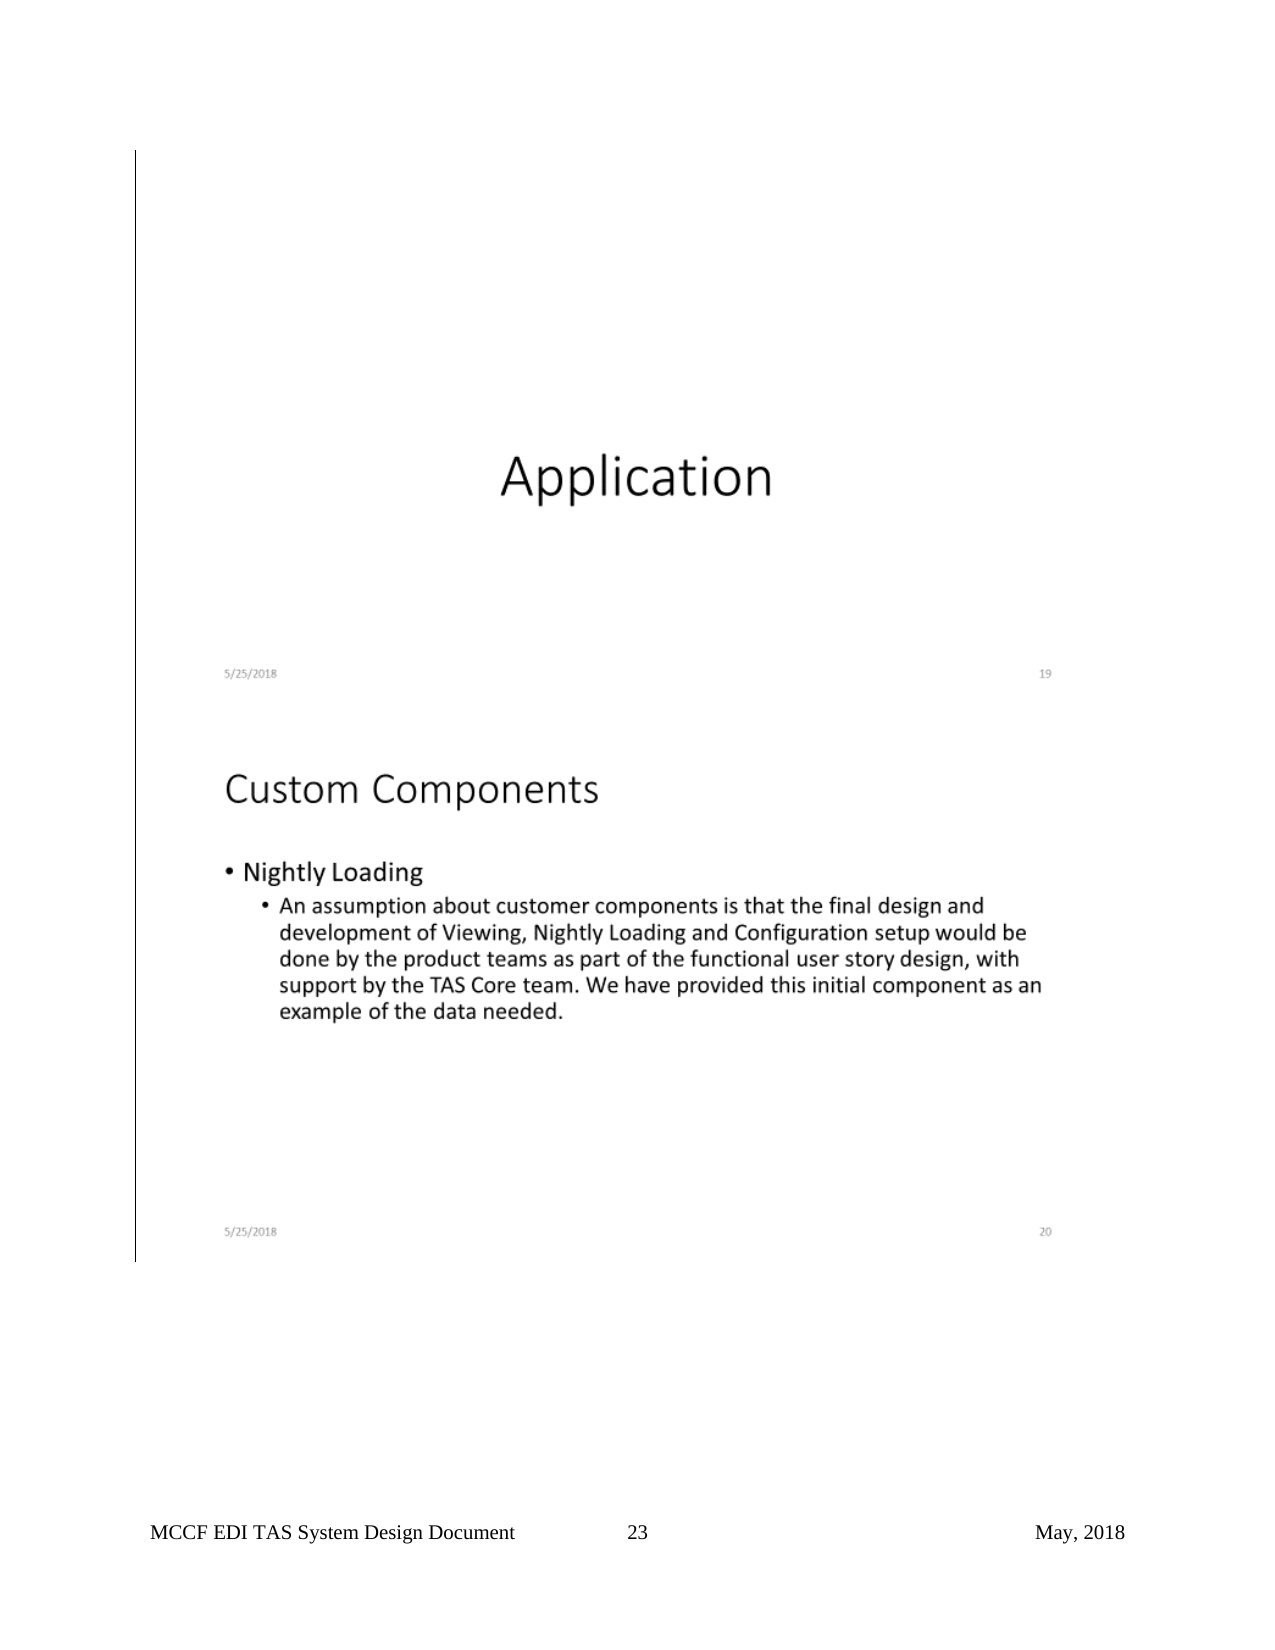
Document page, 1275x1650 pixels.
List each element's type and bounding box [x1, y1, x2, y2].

picture [150, 150, 1125, 699]
picture [150, 708, 1125, 1257]
